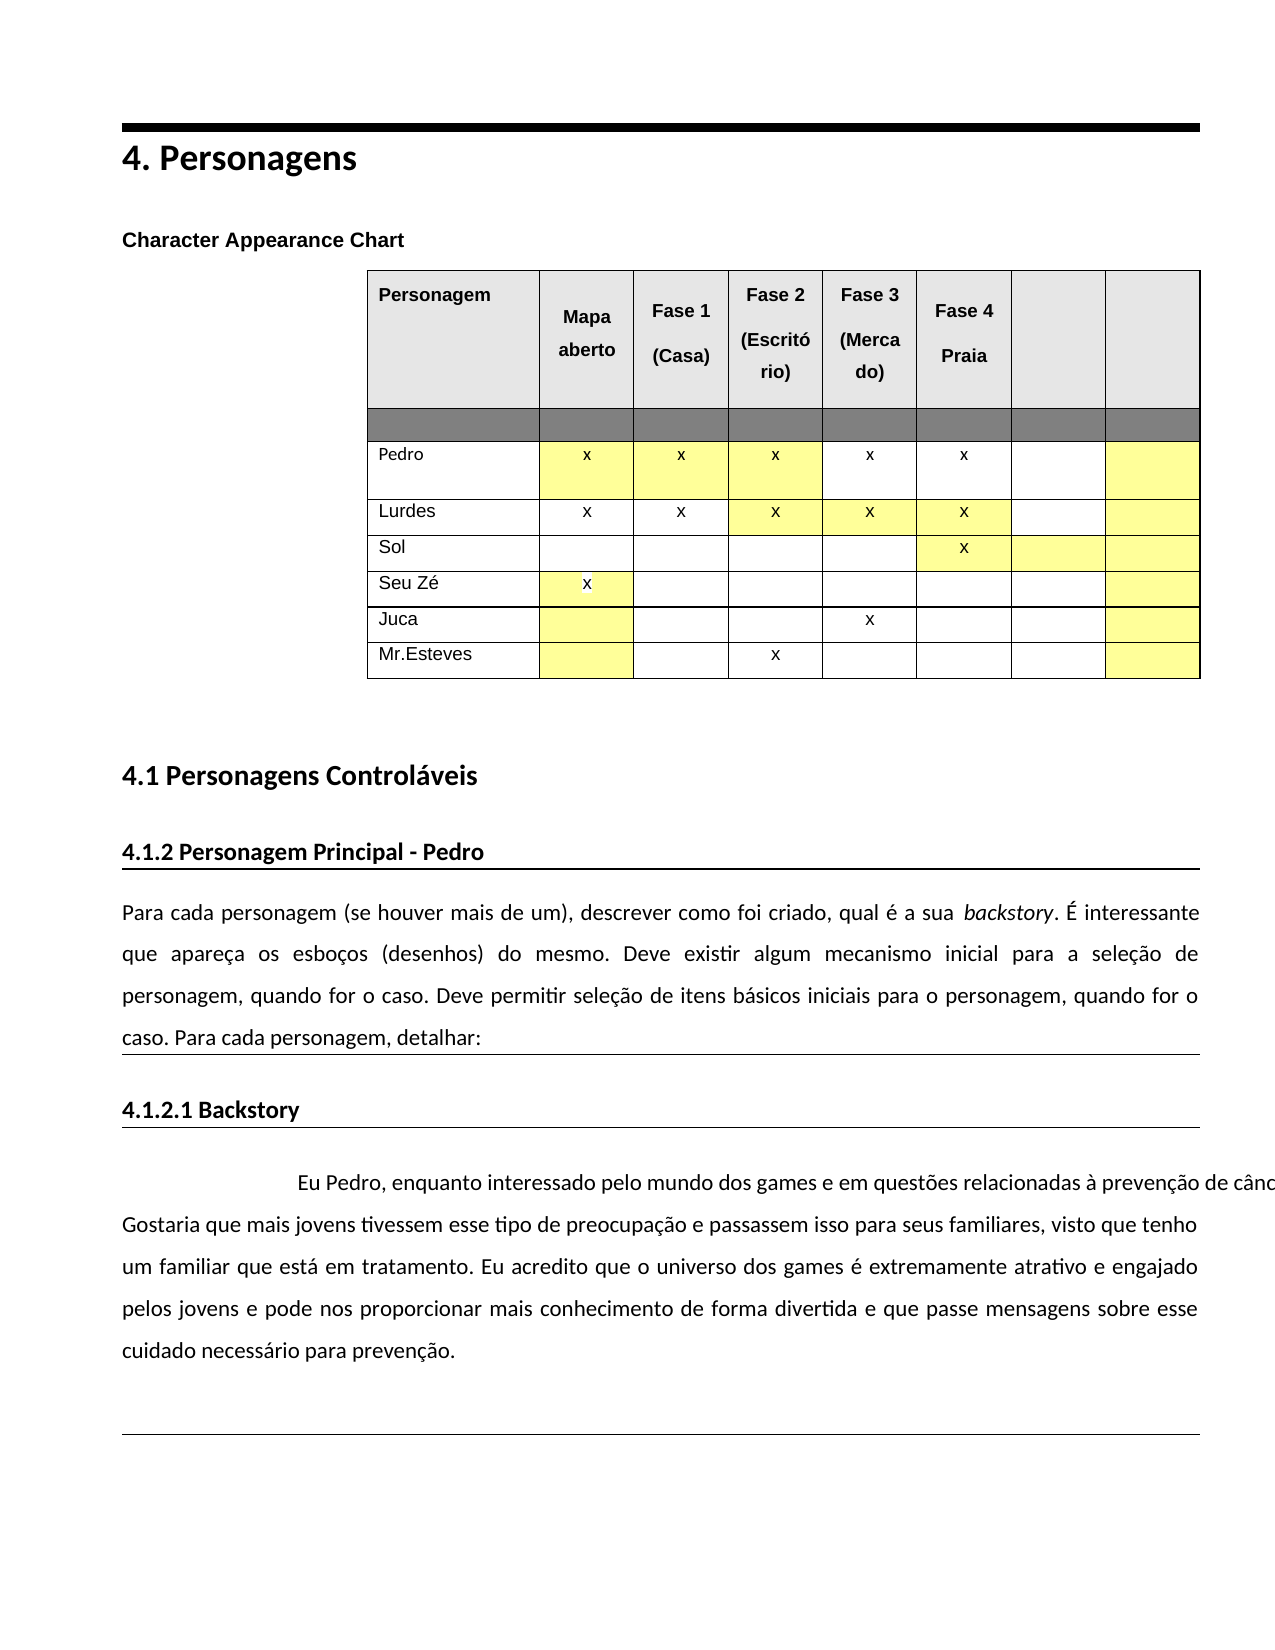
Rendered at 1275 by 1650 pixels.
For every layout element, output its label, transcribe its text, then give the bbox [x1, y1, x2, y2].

table_cell [1012, 608, 1105, 642]
table_cell [368, 409, 539, 441]
table_cell [1106, 536, 1199, 571]
table_cell Pedro [368, 442, 539, 499]
table_cell x [917, 500, 1011, 535]
table_cell x [917, 442, 1011, 499]
table_cell [1012, 643, 1105, 678]
table_cell [1106, 572, 1199, 606]
table_cell x [917, 536, 1011, 571]
table_header [1012, 271, 1105, 408]
table_cell [1106, 442, 1199, 499]
text Eu Pedro, enquanto interessado pelo mundo dos games e em questões relacionadas à prevenção de câncer Gostaria que mais jovens tivessem esse tipo de preocupação e passassem isso para seus familiares, visto que tenho um familiar que está em tratamento. Eu acredito que o universo dos games é extremamente atrativo e engajado pelos jovens e pode nos proporcionar mais conhecimento de forma divertida e que passe mensagens sobre esse cuidado necessário para prevenção. [122, 1168, 1200, 1364]
table_cell [823, 409, 916, 441]
table_cell x [540, 572, 633, 606]
table_cell [540, 536, 633, 571]
table_cell [1106, 409, 1199, 441]
table_cell Sol [368, 536, 539, 571]
table_cell [1106, 643, 1199, 678]
table_cell Juca [368, 608, 539, 642]
table_cell [917, 572, 1011, 606]
table_cell [634, 536, 728, 571]
table_cell [917, 608, 1011, 642]
table_header Fase 1 (Casa) [634, 271, 728, 408]
table_cell [1012, 409, 1105, 441]
text 4. Personagens [122, 132, 1200, 180]
text Para cada personagem (se houver mais de um), descrever como foi criado, qual é a sua backstory. É interessante que apareça os esboços (desenhos) do mesmo. Deve existir algum mecanismo inicial para a seleção de personagem, quando for o caso. Deve permitir seleção de itens básicos iniciais para o personagem, quando for o caso. Para cada personagem, detalhar: [122, 898, 1200, 1054]
table_cell [540, 409, 633, 441]
table_cell [1106, 500, 1199, 535]
table_cell Lurdes [368, 500, 539, 535]
table_cell Seu Zé [368, 572, 539, 606]
table_cell x [634, 442, 728, 499]
table_cell x [823, 442, 916, 499]
table_cell [729, 608, 822, 642]
table_cell [1012, 442, 1105, 499]
text 4.1.2.1 Backstory [122, 1094, 1200, 1127]
table_header Fase 3 (Mercado) [823, 271, 916, 408]
table_cell x [729, 442, 822, 499]
table_cell [1012, 536, 1105, 571]
table_cell [729, 572, 822, 606]
table_header Fase 4 Praia [917, 271, 1011, 408]
table_cell [634, 608, 728, 642]
table_cell [634, 572, 728, 606]
table_cell x [823, 500, 916, 535]
table_cell [917, 643, 1011, 678]
table_cell x [823, 608, 916, 642]
table_cell [634, 409, 728, 441]
text 4.1.2 Personagem Principal - Pedro [122, 836, 1200, 868]
table_cell [1106, 608, 1199, 642]
table_cell [540, 643, 633, 678]
table_cell x [634, 500, 728, 535]
table_cell [1012, 572, 1105, 606]
table_cell [1012, 500, 1105, 535]
table_cell [634, 643, 728, 678]
table_cell [540, 608, 633, 642]
table_cell [729, 409, 822, 441]
table_cell x [729, 500, 822, 535]
table_cell [823, 572, 916, 606]
text Character Appearance Chart [122, 228, 1200, 252]
table_cell [823, 643, 916, 678]
table_header Fase 2 (Escritório) [729, 271, 822, 408]
table_header Mapa aberto [540, 271, 633, 408]
table_cell x [540, 442, 633, 499]
table_cell Mr.Esteves [368, 643, 539, 678]
table_header [1106, 271, 1199, 408]
table_cell [729, 536, 822, 571]
table_cell [823, 536, 916, 571]
table_cell [917, 409, 1011, 441]
table_cell x [540, 500, 633, 535]
table_header Personagem [368, 271, 539, 408]
text 4.1 Personagens Controláveis [122, 757, 1200, 793]
table_cell x [729, 643, 822, 678]
